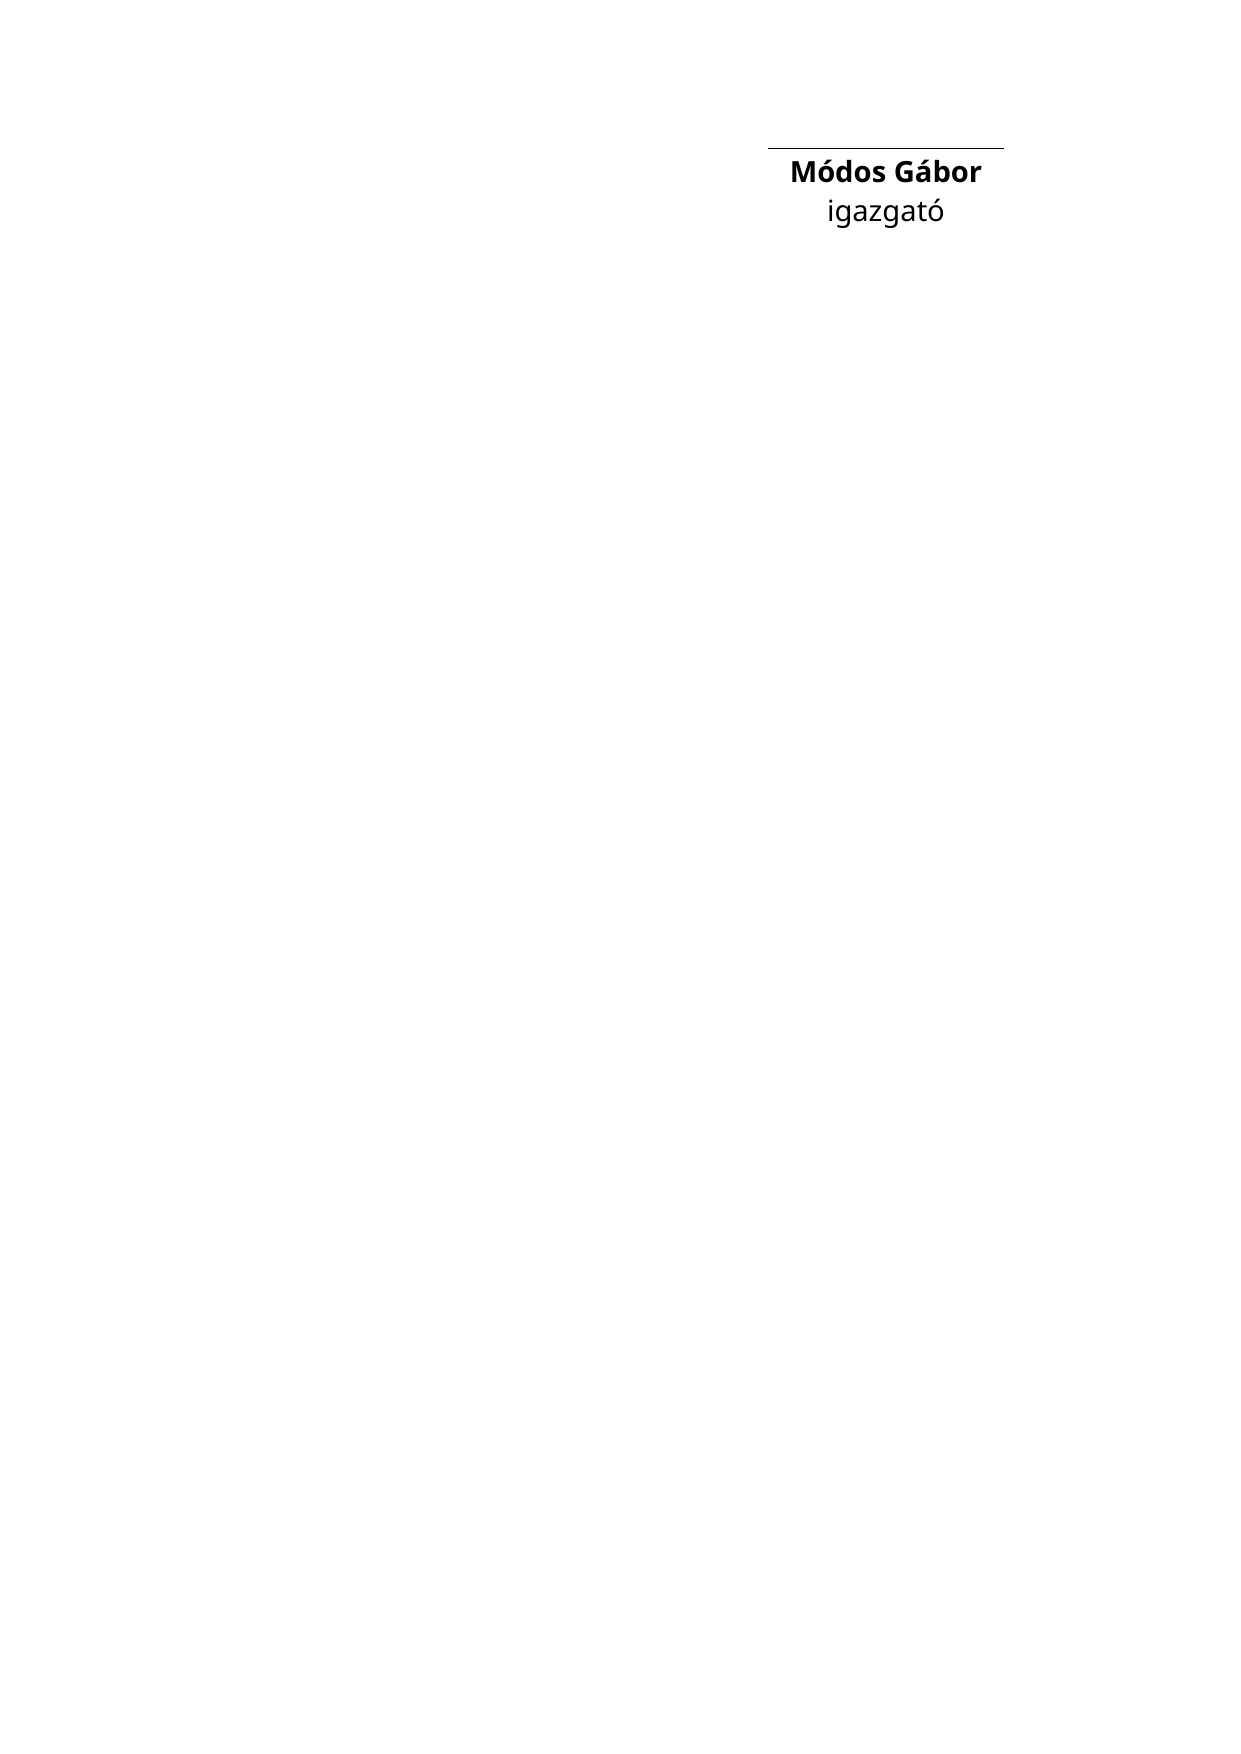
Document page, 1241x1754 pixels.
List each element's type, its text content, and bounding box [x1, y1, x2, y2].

text Módos Gábor igazgató [768, 149, 1004, 230]
